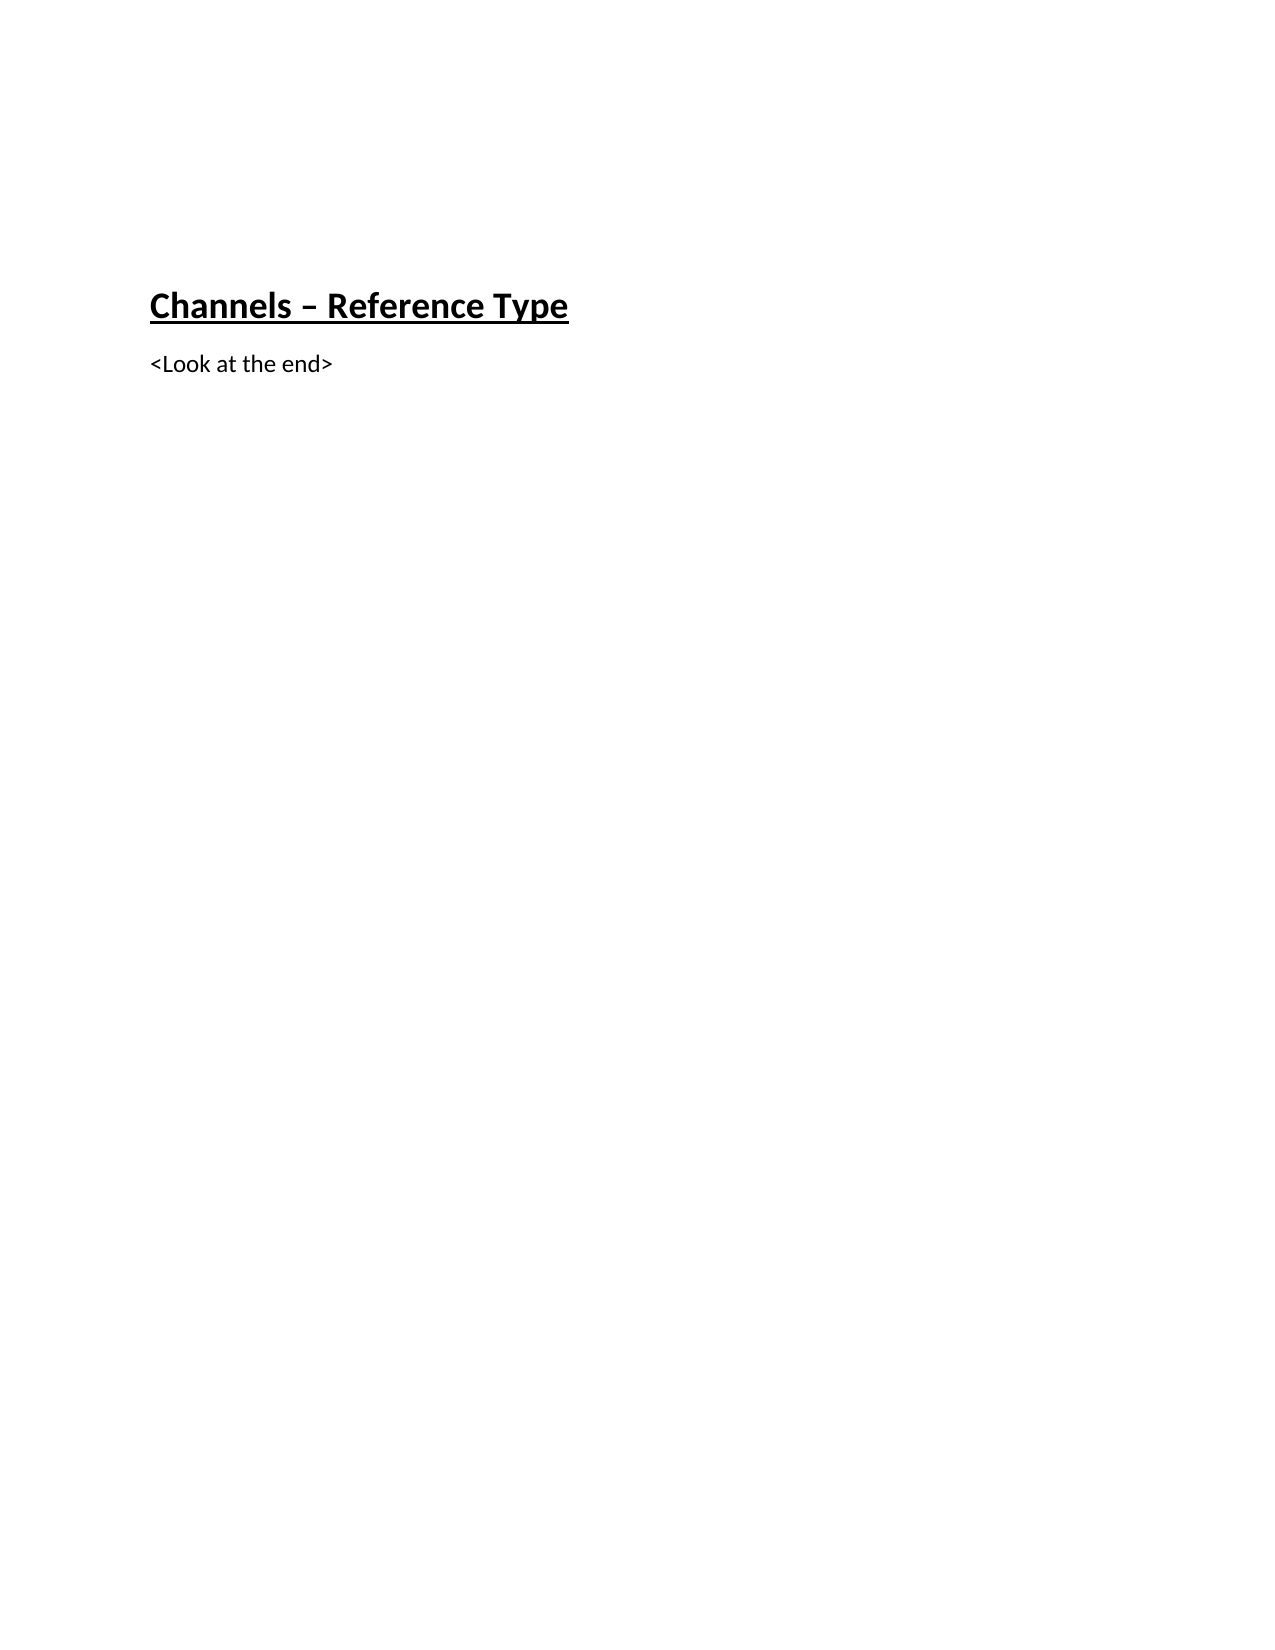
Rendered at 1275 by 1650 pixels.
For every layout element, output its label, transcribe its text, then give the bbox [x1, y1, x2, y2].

text <Look at the end> [150, 348, 1125, 379]
text Channels – Reference Type [150, 282, 1125, 328]
